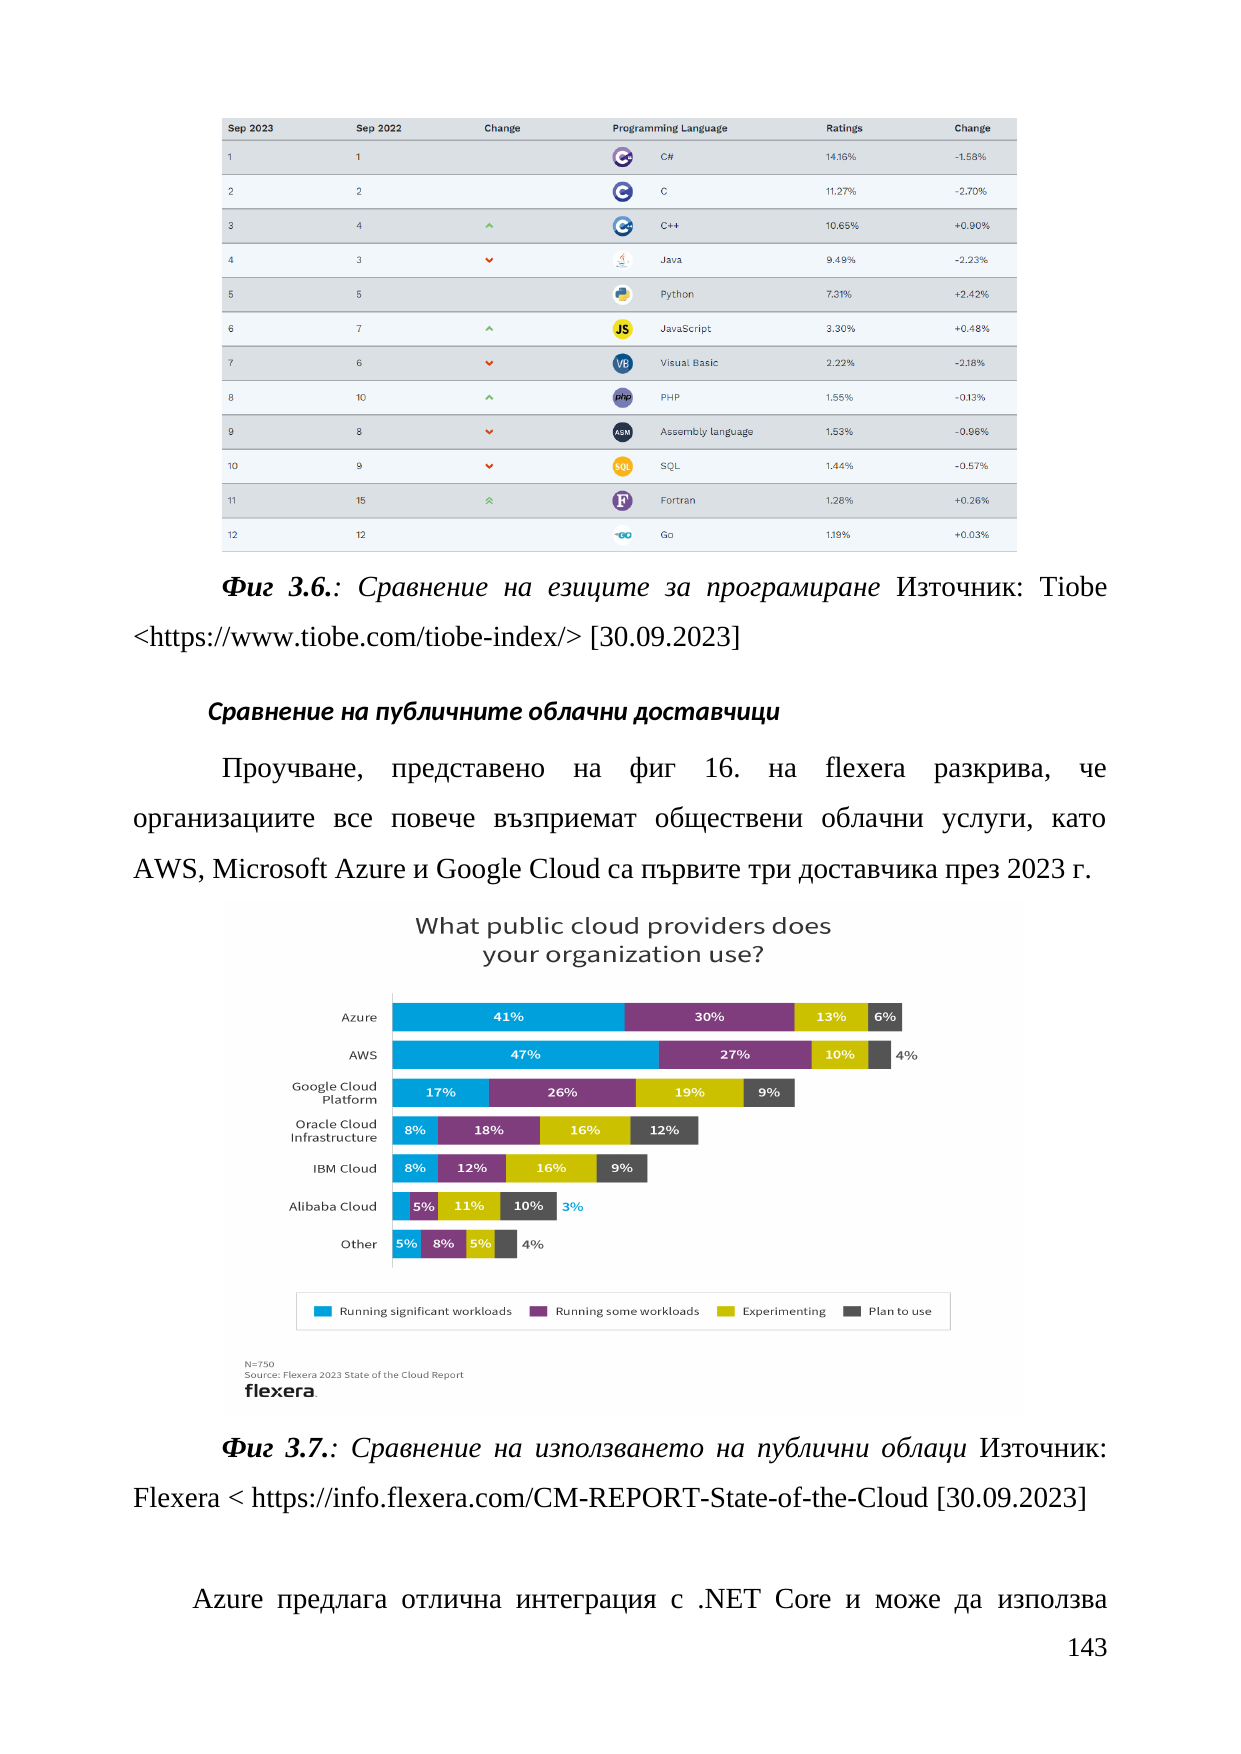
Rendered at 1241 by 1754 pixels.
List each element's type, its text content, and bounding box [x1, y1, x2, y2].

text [133, 1581, 1107, 1615]
picture [221, 901, 1025, 1414]
text Проучване, представено на фиг 16. на flexera разкрива, че организациите все повече възприемат обществени облачни услуги, като AWS, Microsoft Azure и Google Cloud са първите три доставчика през 2023 г. [133, 750, 1107, 884]
text Фиг 3.7.: Сравнение на използването на публични облаци Източник: Flexera < https://info.flexera.com/CM-REPORT-State-of-the-Cloud [30.09.2023] [133, 1430, 1107, 1514]
subtitle Сравнение на публичните облачни доставчици [133, 694, 1107, 727]
text Фиг 3.6.: Сравнение на езиците за програмиране Източник: Tiobe <https://www.tiobe.com/tiobe-index/> [30.09.2023] [133, 569, 1107, 653]
picture [221, 118, 1017, 552]
